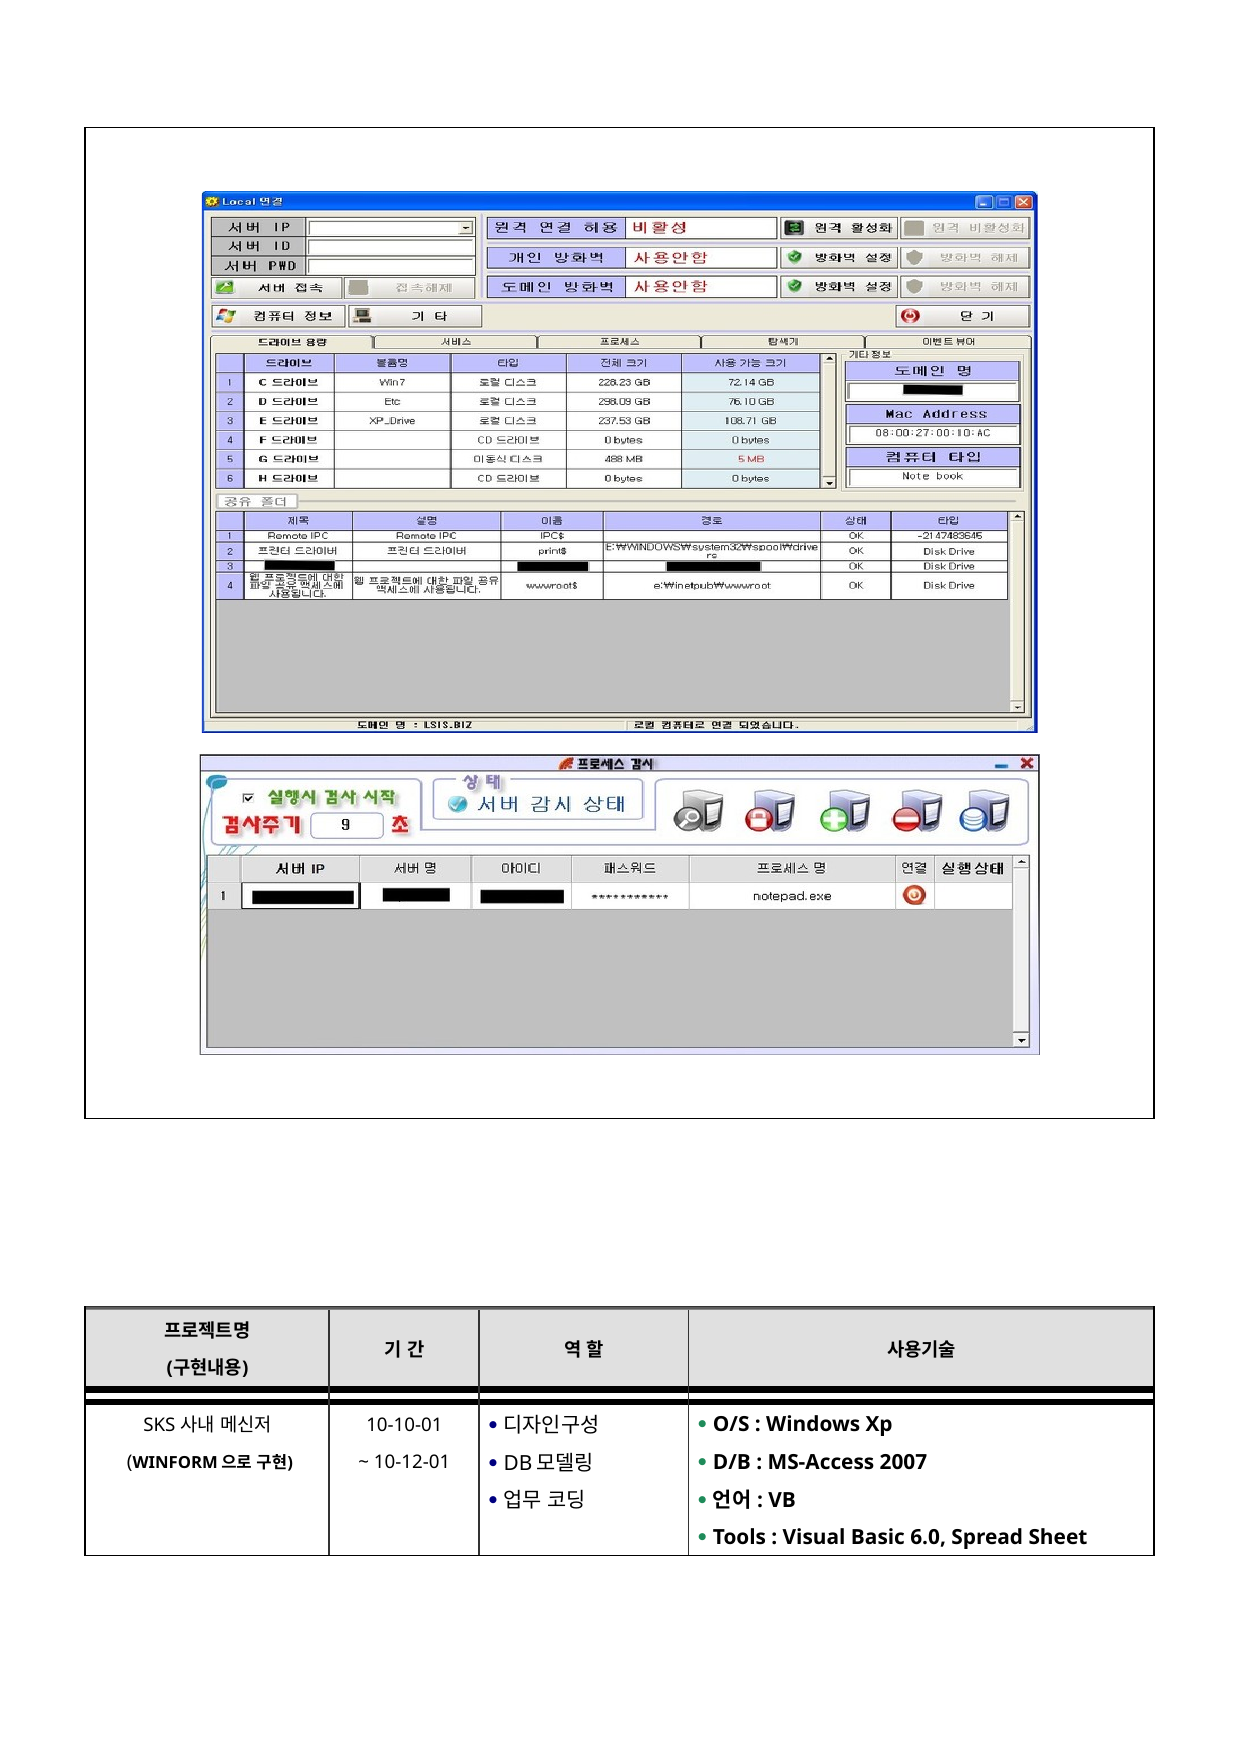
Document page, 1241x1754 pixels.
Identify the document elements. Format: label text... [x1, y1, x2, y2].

table_header 프로젝트명 (구현내용) [86, 1310, 328, 1386]
table_header 사용기술 [689, 1310, 1153, 1386]
table_cell [86, 128, 1153, 1118]
table_cell · 디자인구성 · DB모델링 · 업무 코딩 [480, 1405, 688, 1555]
picture [201, 191, 1038, 733]
table_header 기 간 [330, 1310, 478, 1386]
picture [199, 754, 1040, 1055]
table_header 역 할 [480, 1310, 688, 1386]
table_cell · O/S : Windows Xp · D/B : MS-Access 2007 · 언어 : VB · Tools : Visual Basic 6.0, Spread Sheet [689, 1405, 1153, 1555]
table_cell SKS 사내 메신저 (WINFORM으로 구현) [86, 1405, 328, 1555]
table_cell 10-10-01 ~ 10-12-01 [330, 1405, 478, 1555]
